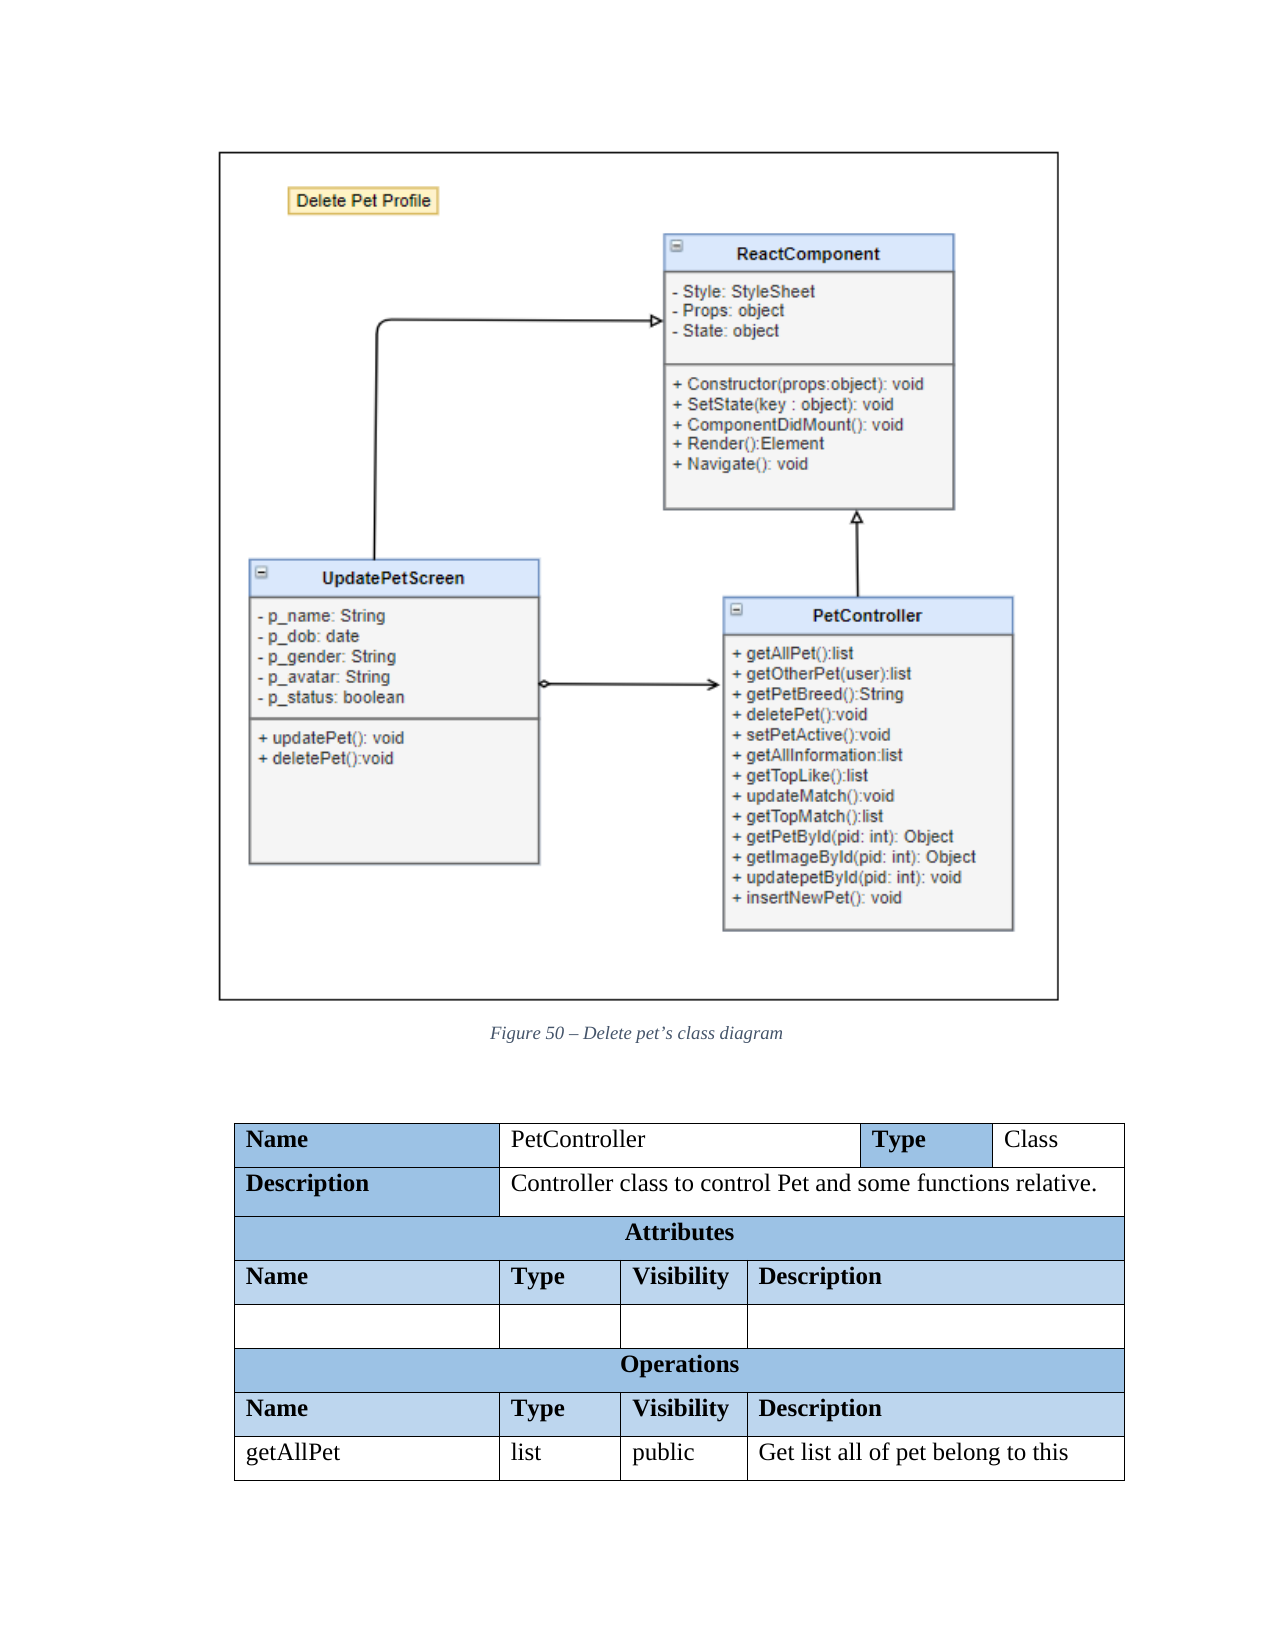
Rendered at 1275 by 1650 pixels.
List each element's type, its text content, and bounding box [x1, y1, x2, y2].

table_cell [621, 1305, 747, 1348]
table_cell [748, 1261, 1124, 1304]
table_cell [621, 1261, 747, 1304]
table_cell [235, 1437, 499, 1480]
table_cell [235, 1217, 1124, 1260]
text Figure 50 – Delete pet’s class diagram [150, 1022, 1125, 1044]
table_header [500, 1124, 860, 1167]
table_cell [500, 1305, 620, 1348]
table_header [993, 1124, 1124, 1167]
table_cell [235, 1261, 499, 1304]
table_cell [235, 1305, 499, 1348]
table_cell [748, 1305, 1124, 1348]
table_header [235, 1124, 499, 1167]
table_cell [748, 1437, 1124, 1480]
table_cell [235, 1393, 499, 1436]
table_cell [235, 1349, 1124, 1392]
picture [216, 150, 1059, 1004]
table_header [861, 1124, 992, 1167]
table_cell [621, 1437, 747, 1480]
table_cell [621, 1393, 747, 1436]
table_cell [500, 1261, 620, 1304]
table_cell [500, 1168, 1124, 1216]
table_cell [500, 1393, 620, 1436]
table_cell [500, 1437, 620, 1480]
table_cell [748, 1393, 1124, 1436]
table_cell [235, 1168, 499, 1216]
